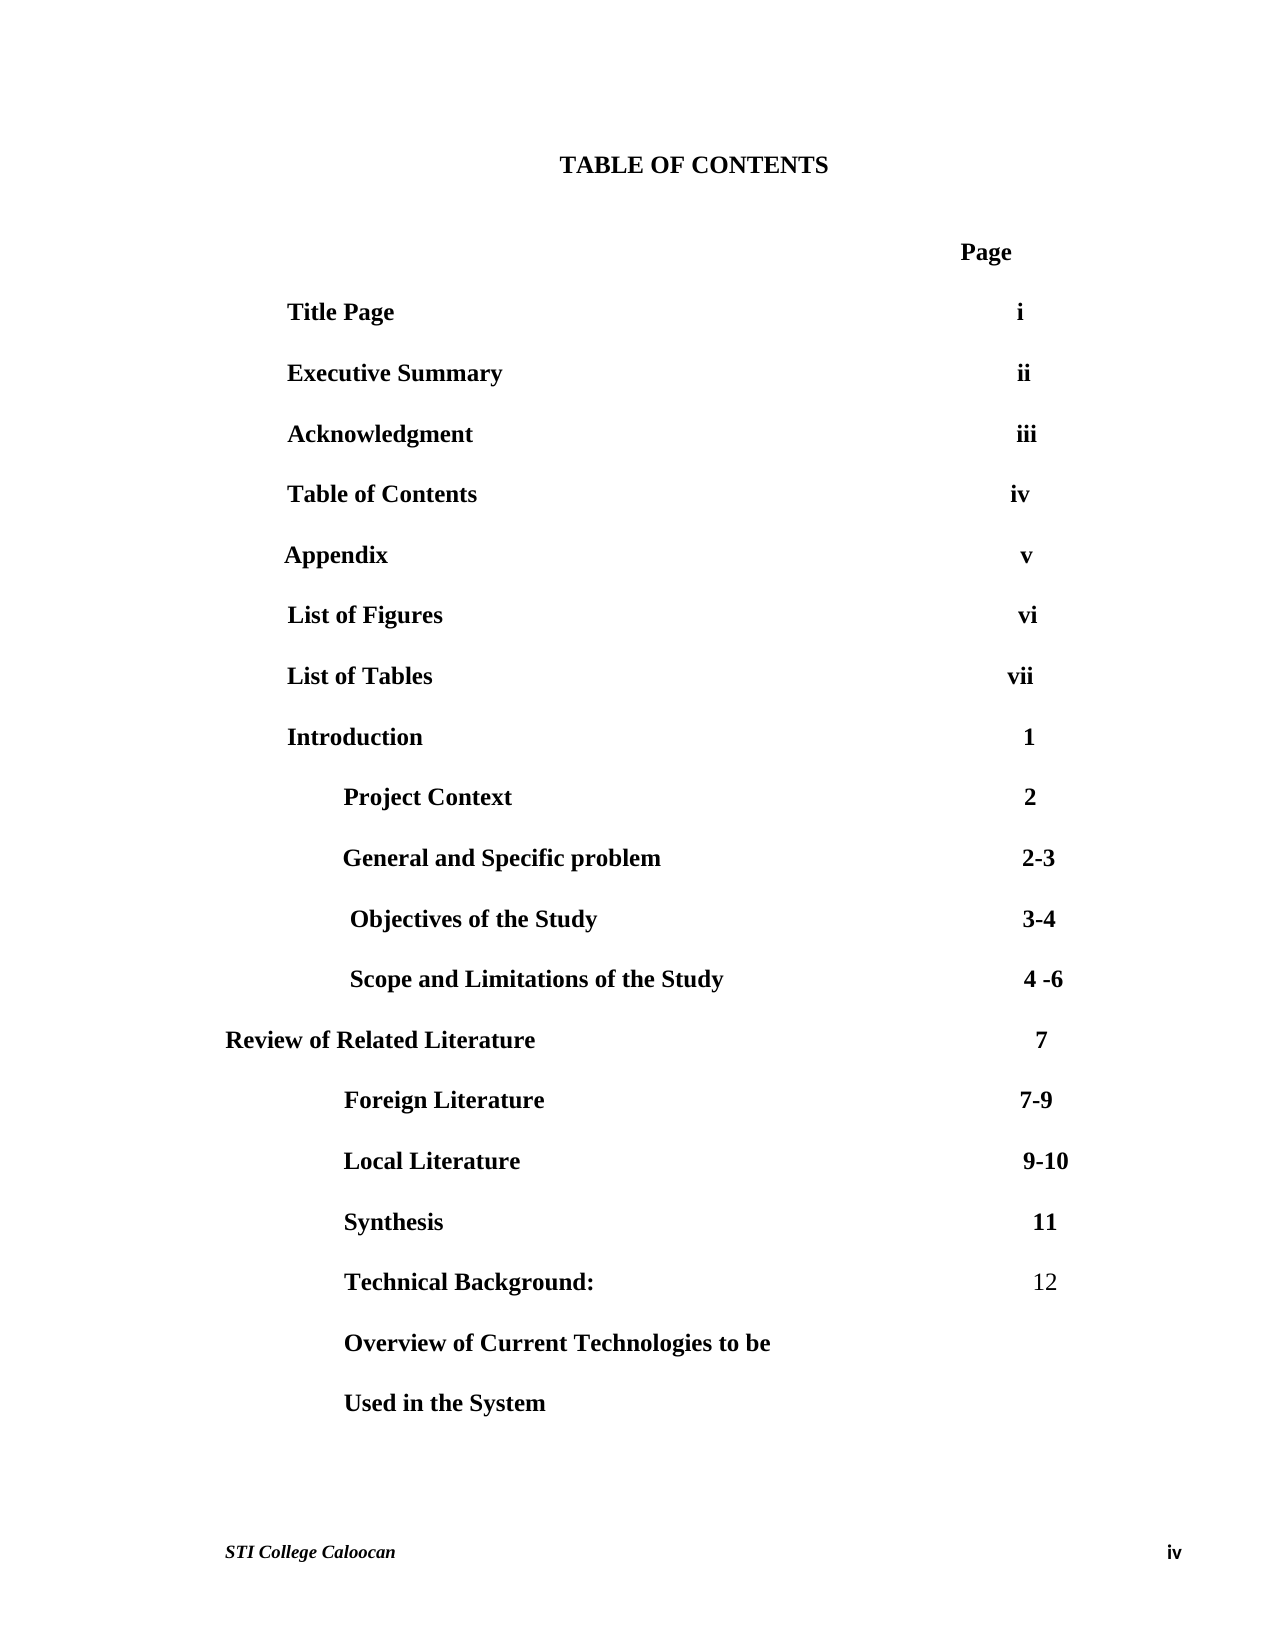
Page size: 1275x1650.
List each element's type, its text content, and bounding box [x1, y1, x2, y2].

text List of Figures vi [225, 601, 1125, 629]
text Used in the System [225, 1388, 1125, 1417]
text Introduction 1 [225, 722, 1125, 751]
text Synthesis 11 [225, 1207, 1125, 1236]
text Review of Related Literature 7 [225, 1025, 1125, 1054]
text Scope and Limitations of the Study 4 -6 [225, 964, 1125, 993]
text Title Page i [225, 297, 1125, 326]
text Acknowledgment iii [225, 419, 1125, 447]
text Foreign Literature 7-9 [225, 1086, 1125, 1114]
text General and Specific problem 2-3 [225, 843, 1125, 872]
text TABLE OF CONTENTS [272, 150, 1116, 179]
text Local Literature 9-10 [225, 1146, 1125, 1175]
text Technical Background: 12 [225, 1267, 1125, 1296]
text Appendix v [225, 540, 1125, 569]
text List of Tables vii [225, 661, 1125, 690]
text Project Context 2 [225, 782, 1125, 811]
text Table of Contents iv [225, 479, 1125, 508]
text Overview of Current Technologies to be [225, 1328, 1125, 1357]
text Executive Summary ii [225, 358, 1125, 387]
text Page [225, 237, 1125, 266]
text Objectives of the Study 3-4 [225, 904, 1125, 932]
